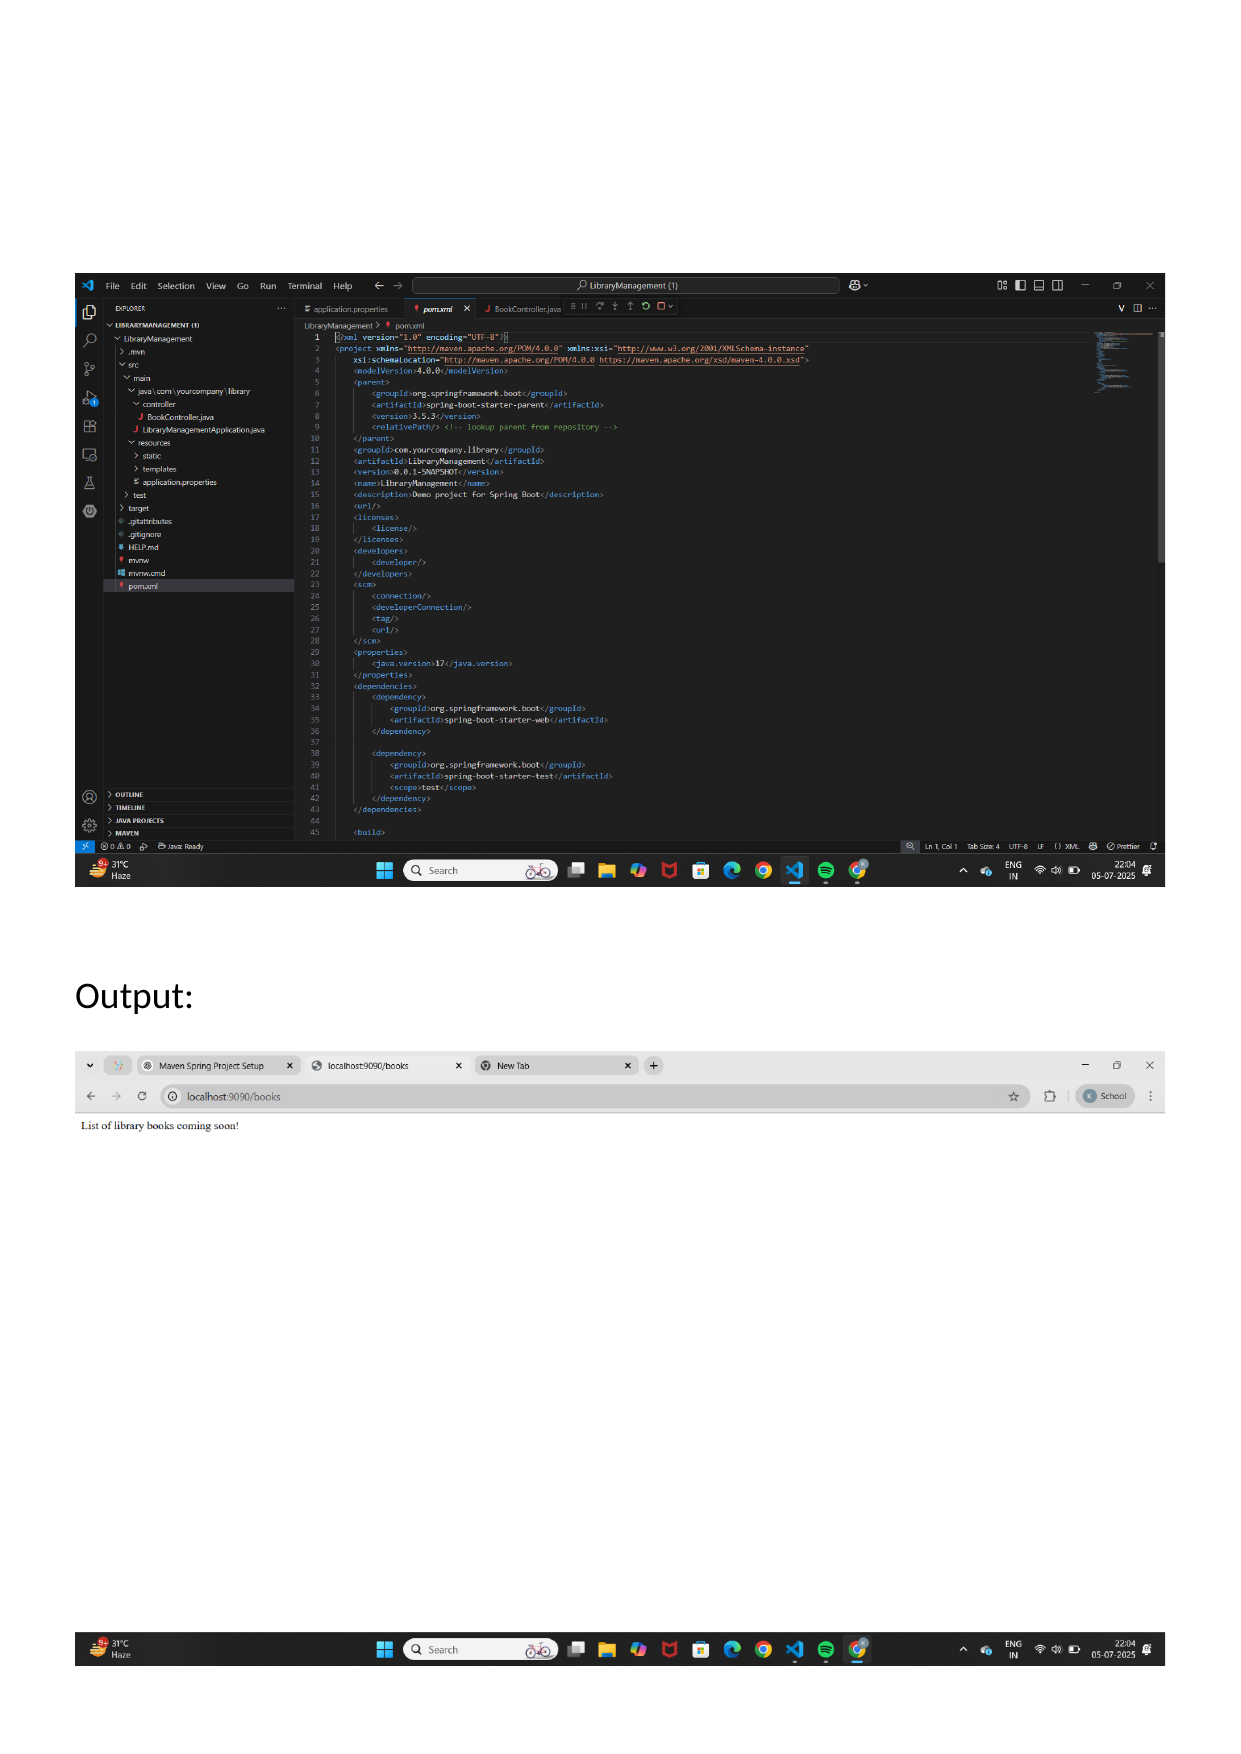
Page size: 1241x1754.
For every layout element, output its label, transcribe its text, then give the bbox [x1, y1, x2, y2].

picture [75, 273, 1166, 887]
picture [75, 1051, 1166, 1666]
text Output: [75, 972, 1165, 1017]
